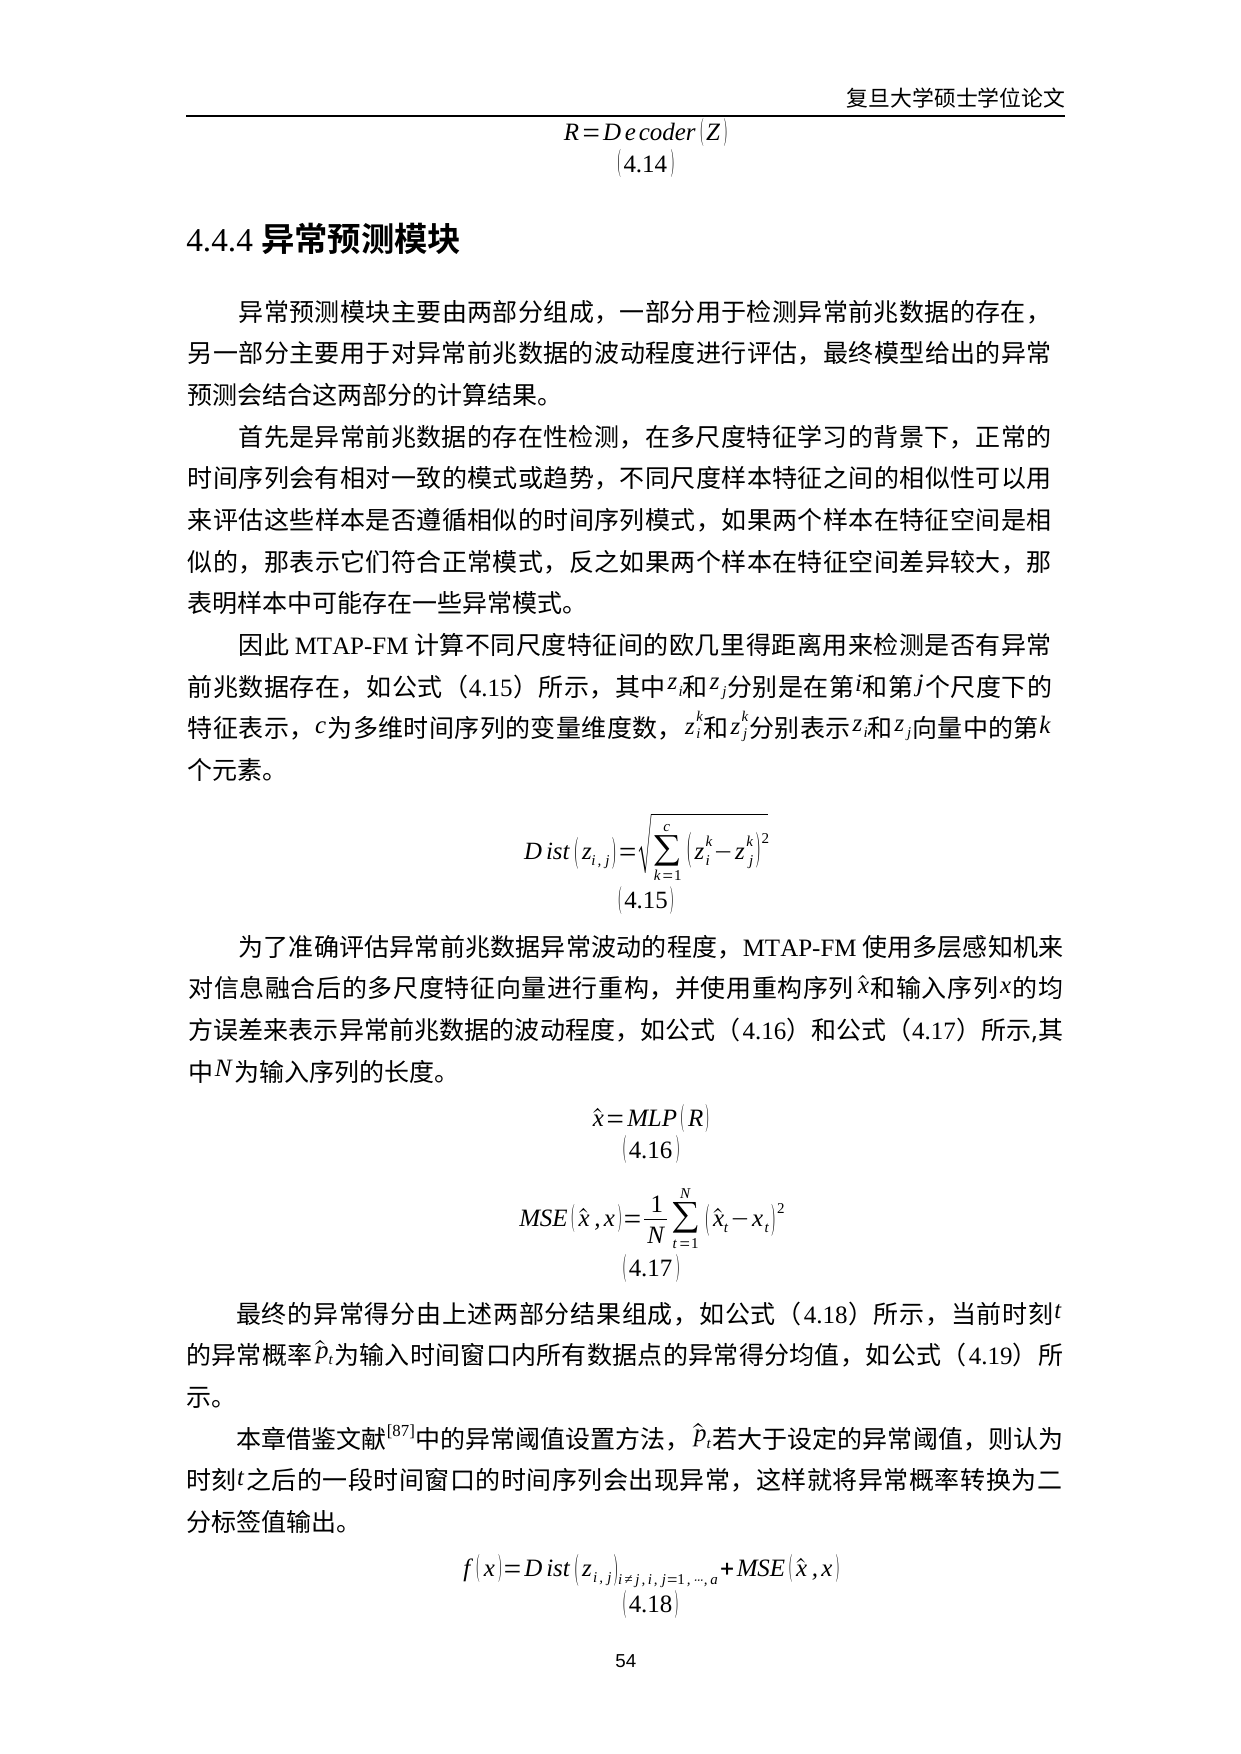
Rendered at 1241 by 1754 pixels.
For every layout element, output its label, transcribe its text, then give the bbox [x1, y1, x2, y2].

text 为了准确评估异常前兆数据异常波动的程度，MTAP-FM使用多层感知机来对信息融合后的多尺度特征向量进行重构，并使用重构序列和输入序列的均方误差来表示异常前兆数据的波动程度，如公式（4.16）和公式（4.17）所示,其中为输入序列的长度。 [188, 923, 1063, 1089]
subtitle 异常预测模块 [186, 212, 1065, 261]
text 最终的异常得分由上述两部分结果组成，如公式（4.18）所示，当前时刻的异常概率为输入时间窗口内所有数据点的异常得分均值，如公式（4.19）所示。 [186, 1290, 1063, 1415]
text 异常预测模块主要由两部分组成，一部分用于检测异常前兆数据的存在，另一部分主要用于对异常前兆数据的波动程度进行评估，最终模型给出的异常预测会结合这两部分的计算结果。 [188, 288, 1053, 413]
text 本章借鉴文献[88]中的异常阈值设置方法，若大于设定的异常阈值，则认为时刻之后的一段时间窗口的时间序列会出现异常，这样就将异常概率转换为二分标签值输出。 [186, 1415, 1063, 1540]
text 因此MTAP-FM计算不同尺度特征间的欧几里得距离用来检测是否有异常前兆数据存在，如公式（4.15）所示，其中和分别是在第和第个尺度下的特征表示，为多维时间序列的变量维度数，和分别表示和向量中的第个元素。 [188, 621, 1053, 788]
text 首先是异常前兆数据的存在性检测，在多尺度特征学习的背景下，正常的时间序列会有相对一致的模式或趋势，不同尺度样本特征之间的相似性可以用来评估这些样本是否遵循相似的时间序列模式，如果两个样本在特征空间是相似的，那表示它们符合正常模式，反之如果两个样本在特征空间差异较大，那表明样本中可能存在一些异常模式。 [188, 413, 1053, 621]
